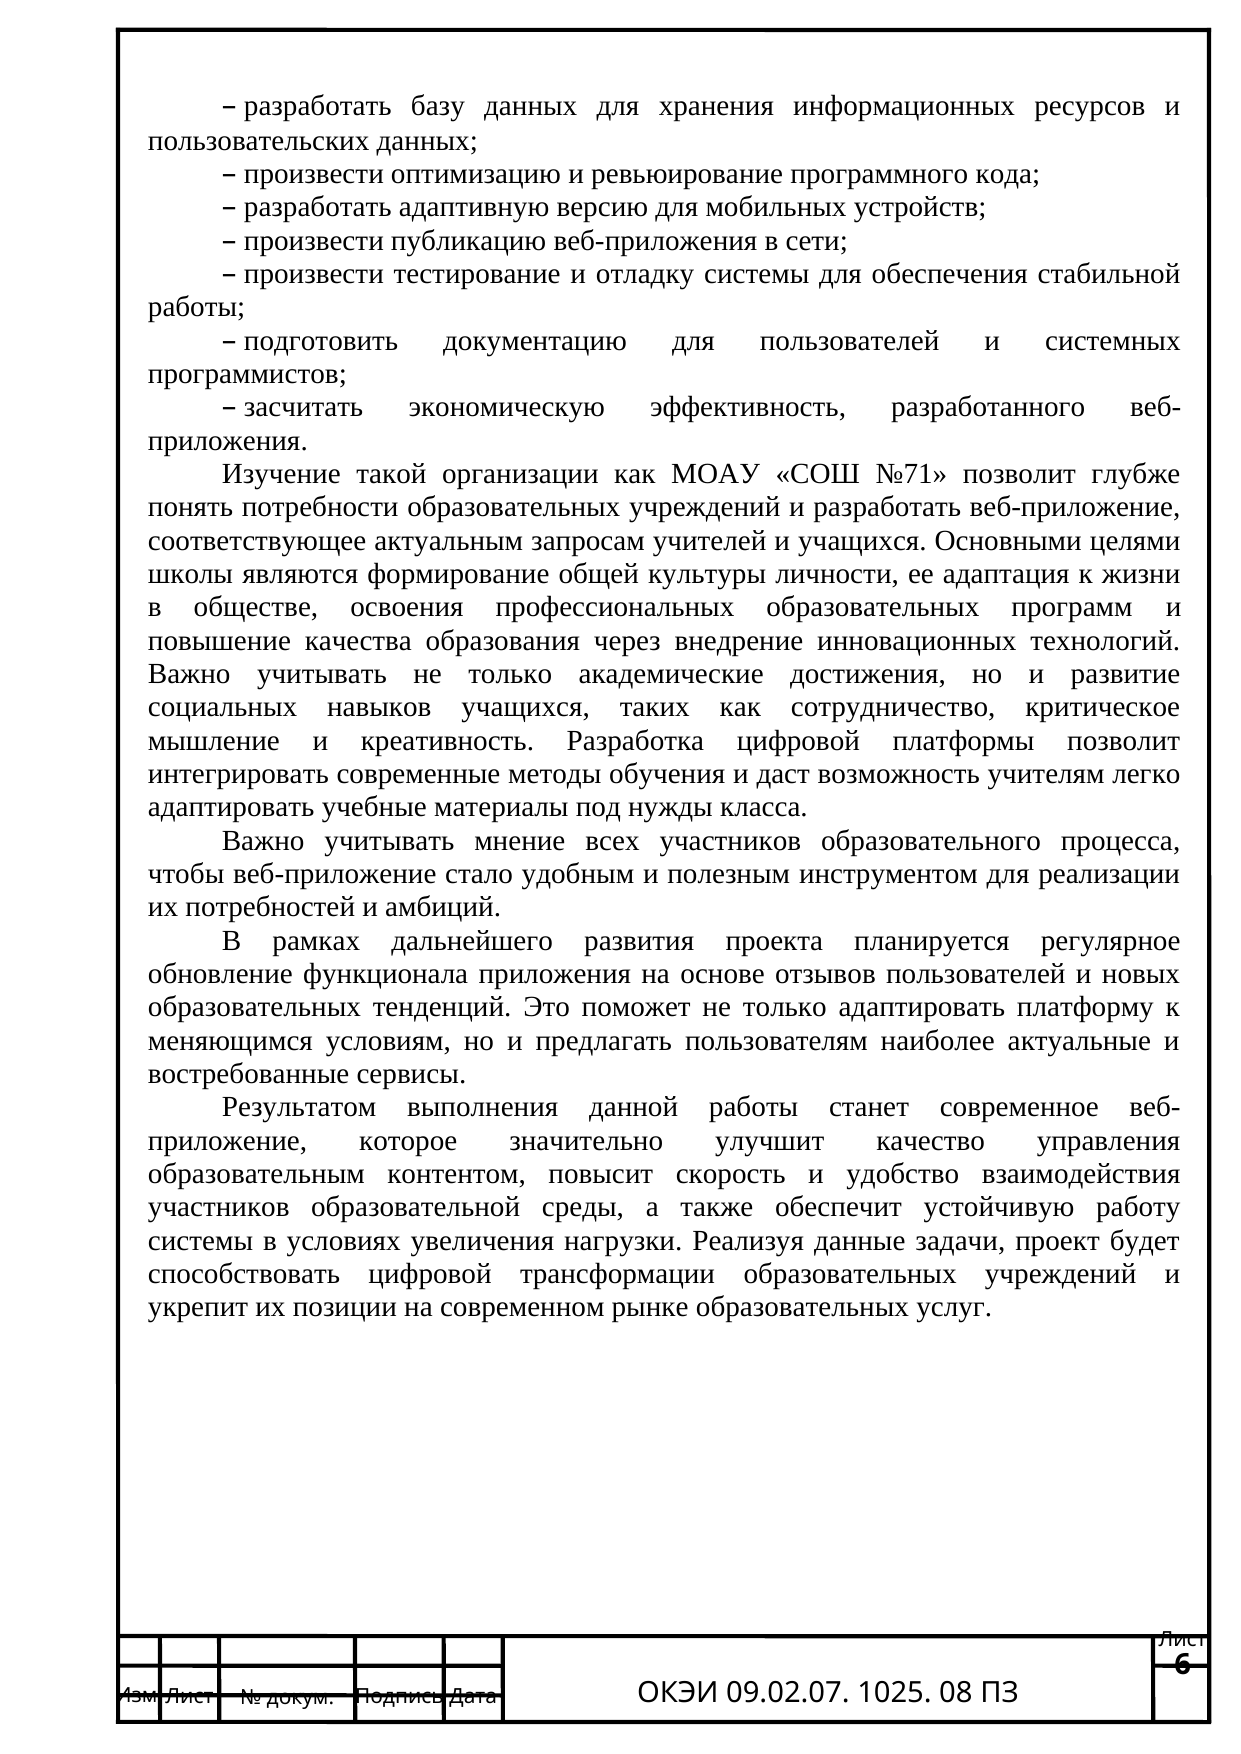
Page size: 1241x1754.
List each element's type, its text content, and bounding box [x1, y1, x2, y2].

text произвести публикацию веб-приложения в сети; [148, 223, 1181, 257]
text В рамках дальнейшего развития проекта планируется регулярное обновление функционала приложения на основе отзывов пользователей и новых образовательных тенденций. Это поможет не только адаптировать платформу к меняющимся условиям, но и предлагать пользователям наиболее актуальные и востребованные сервисы. [148, 923, 1181, 1090]
text произвести оптимизацию и ревьюирование программного кода; [148, 157, 1181, 190]
text Важно учитывать мнение всех участников образовательного процесса, чтобы веб-приложение стало удобным и полезным инструментом для реализации их потребностей и амбиций. [148, 823, 1181, 923]
text Изучение такой организации как МОАУ «СОШ №71» позволит глубже понять потребности образовательных учреждений и разработать веб-приложение, соответствующее актуальным запросам учителей и учащихся. Основными целями школы являются формирование общей культуры личности, ее адаптация к жизни в обществе, освоения профессиональных образовательных программ и повышение качества образования через внедрение инновационных технологий. Важно учитывать не только академические достижения, но и развитие социальных навыков учащихся, таких как сотрудничество, критическое мышление и креативность. Разработка цифровой платформы позволит интегрировать современные методы обучения и даст возможность учителям легко адаптировать учебные материалы под нужды класса. [148, 457, 1181, 823]
text подготовить документацию для пользователей и системных программистов; [148, 323, 1181, 390]
text разработать адаптивную версию для мобильных устройств; [148, 190, 1181, 223]
text разработать базу данных для хранения информационных ресурсов и пользовательских данных; [148, 84, 1181, 157]
text Результатом выполнения данной работы станет современное веб-приложение, которое значительно улучшит качество управления образовательным контентом, повысит скорость и удобство взаимодействия участников образовательной среды, а также обеспечит устойчивую работу системы в условиях увеличения нагрузки. Реализуя данные задачи, проект будет способствовать цифровой трансформации образовательных учреждений и укрепит их позиции на современном рынке образовательных услуг. [148, 1090, 1181, 1323]
text засчитать экономическую эффективность, разработанного веб-приложения. [148, 390, 1181, 457]
text произвести тестирование и отладку системы для обеспечения стабильной работы; [148, 257, 1181, 323]
